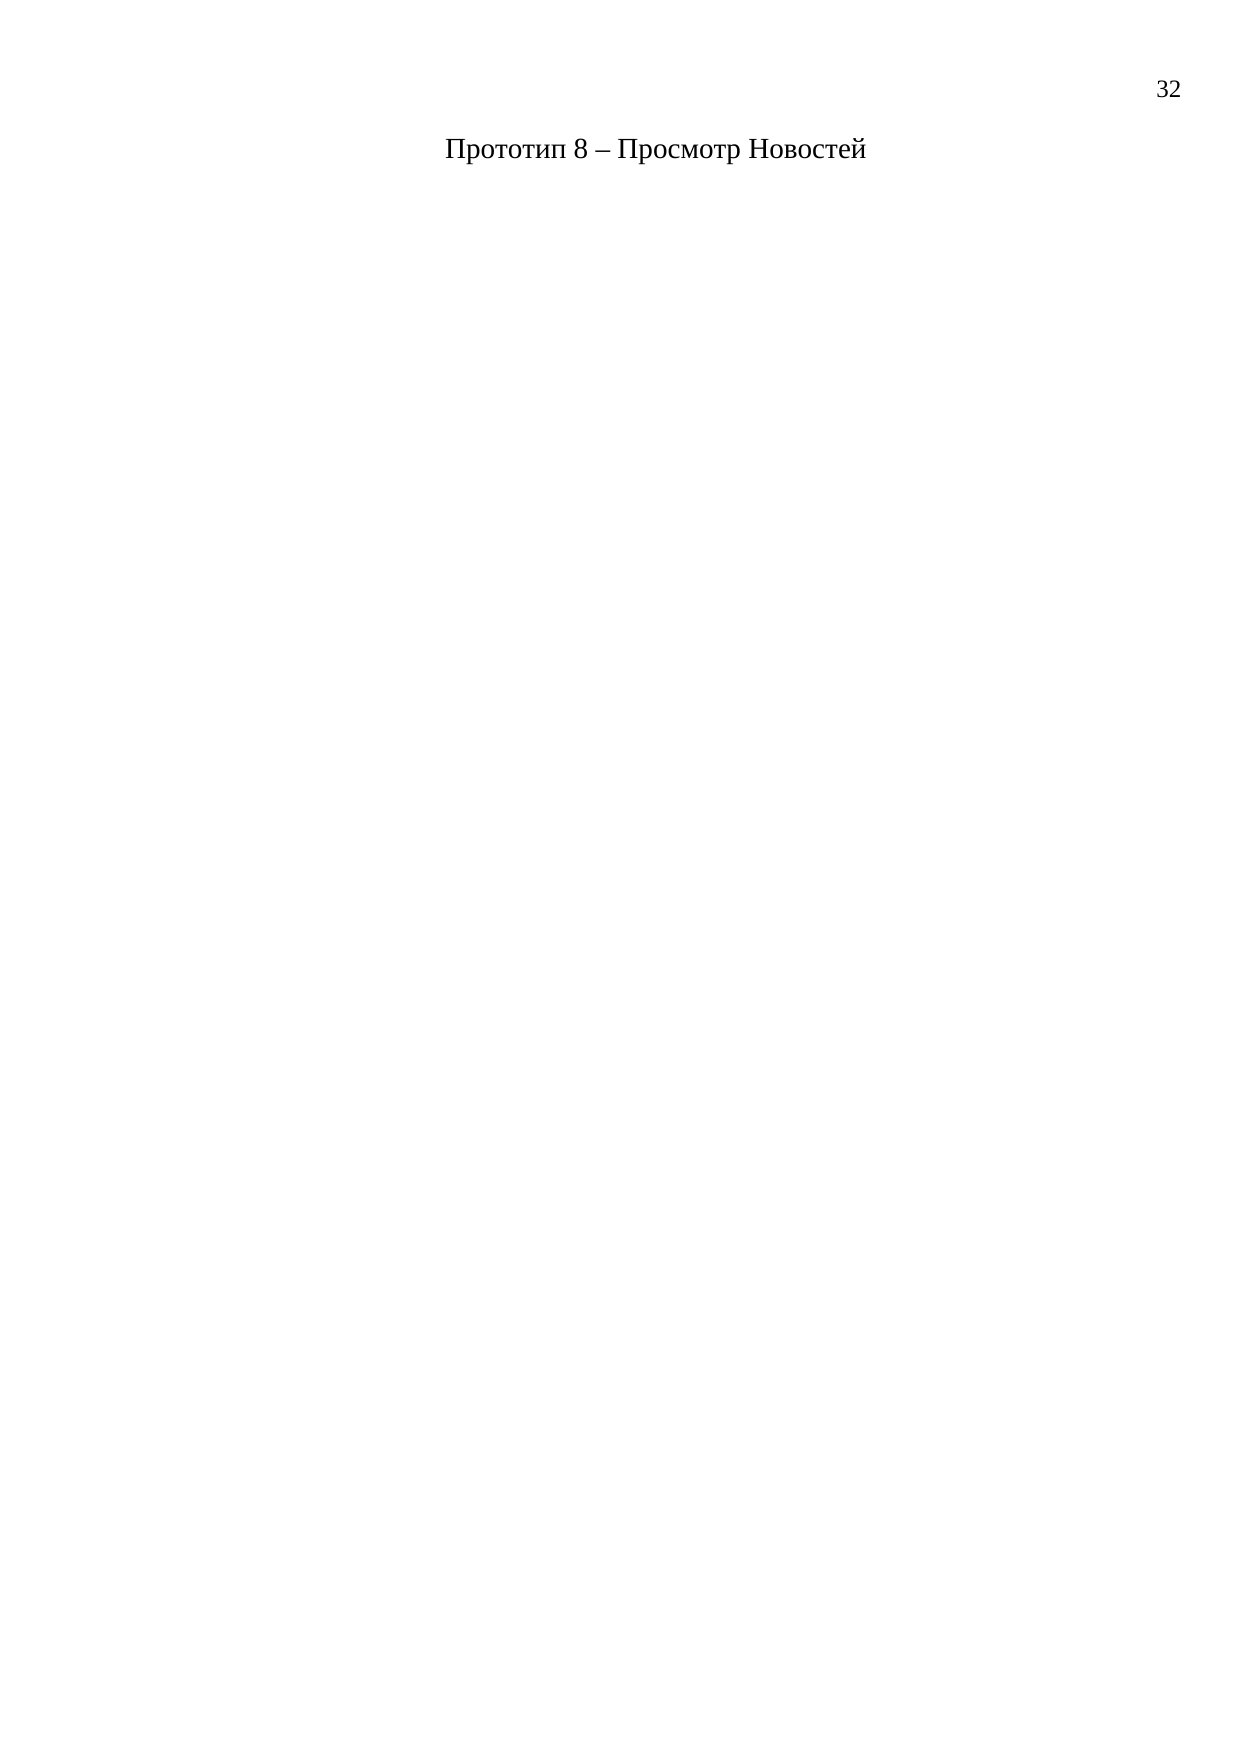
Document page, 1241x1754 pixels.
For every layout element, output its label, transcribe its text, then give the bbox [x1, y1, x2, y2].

text Прототип 8 – Просмотр Новостей [130, 131, 1181, 165]
